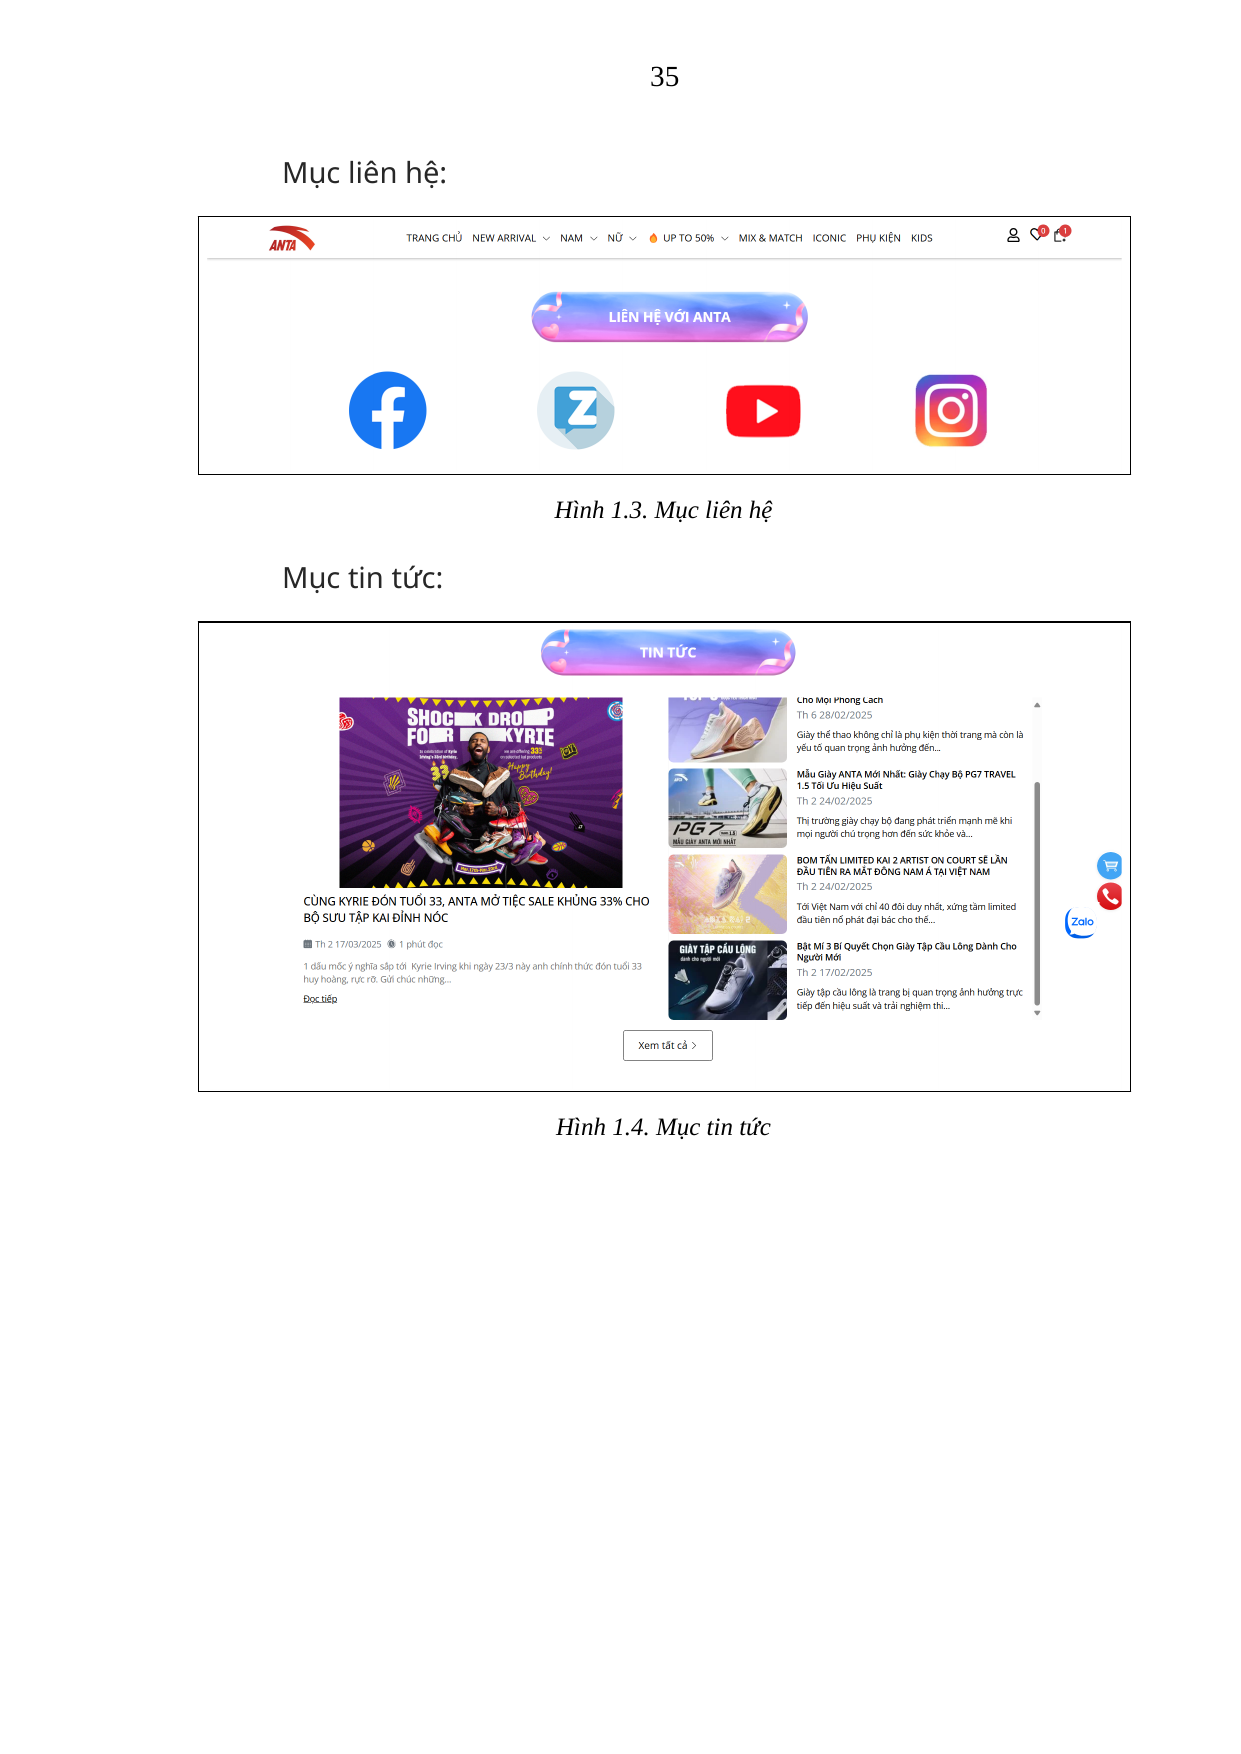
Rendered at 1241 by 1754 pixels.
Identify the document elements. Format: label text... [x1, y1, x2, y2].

text Hình 1.3. Mục liên hệ [207, 495, 1122, 524]
picture [207, 624, 1122, 1090]
text Mục tin tức: [207, 557, 1122, 597]
picture [207, 219, 1122, 472]
text Hình 1.4. Mục tin tức [207, 1112, 1122, 1141]
text Mục liên hệ: [207, 152, 1122, 192]
